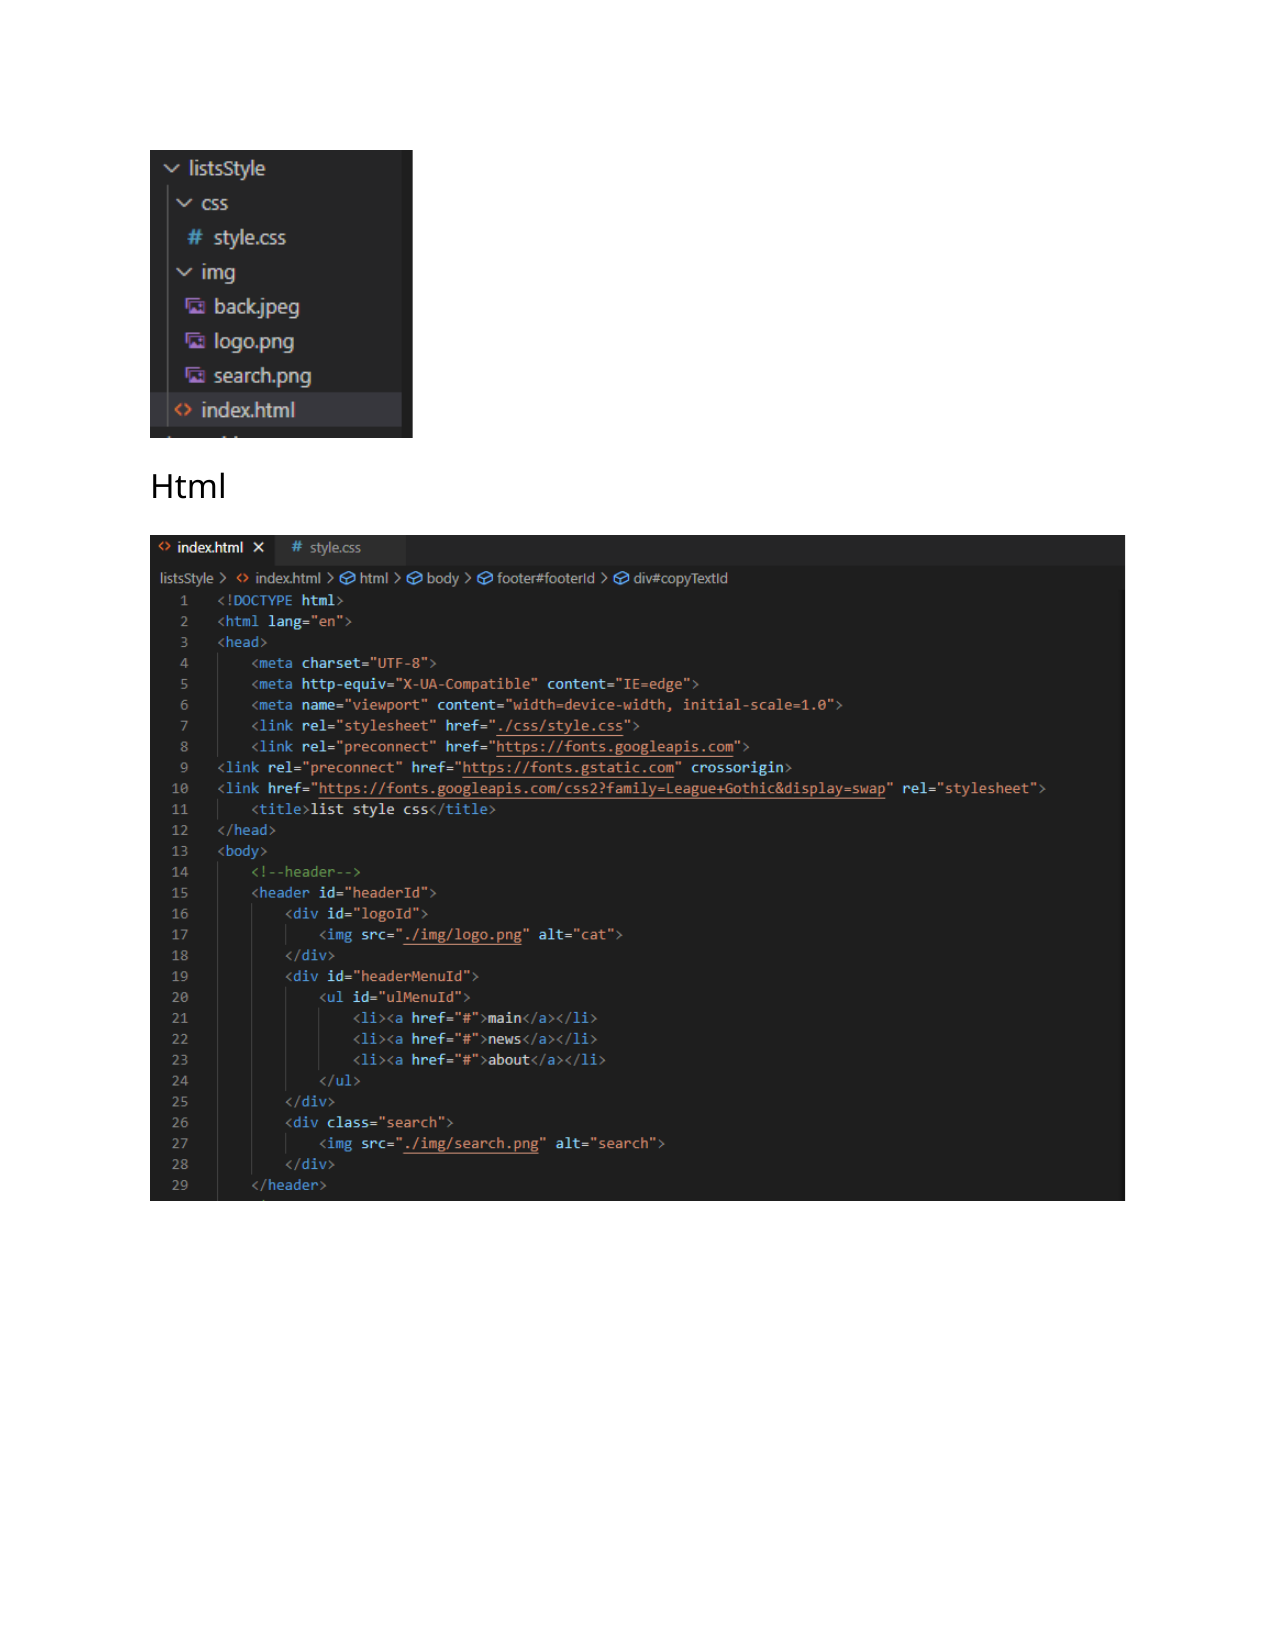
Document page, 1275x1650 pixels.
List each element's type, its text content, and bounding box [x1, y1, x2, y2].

text Html [150, 462, 1125, 508]
picture [150, 535, 1125, 1201]
picture [150, 150, 413, 438]
